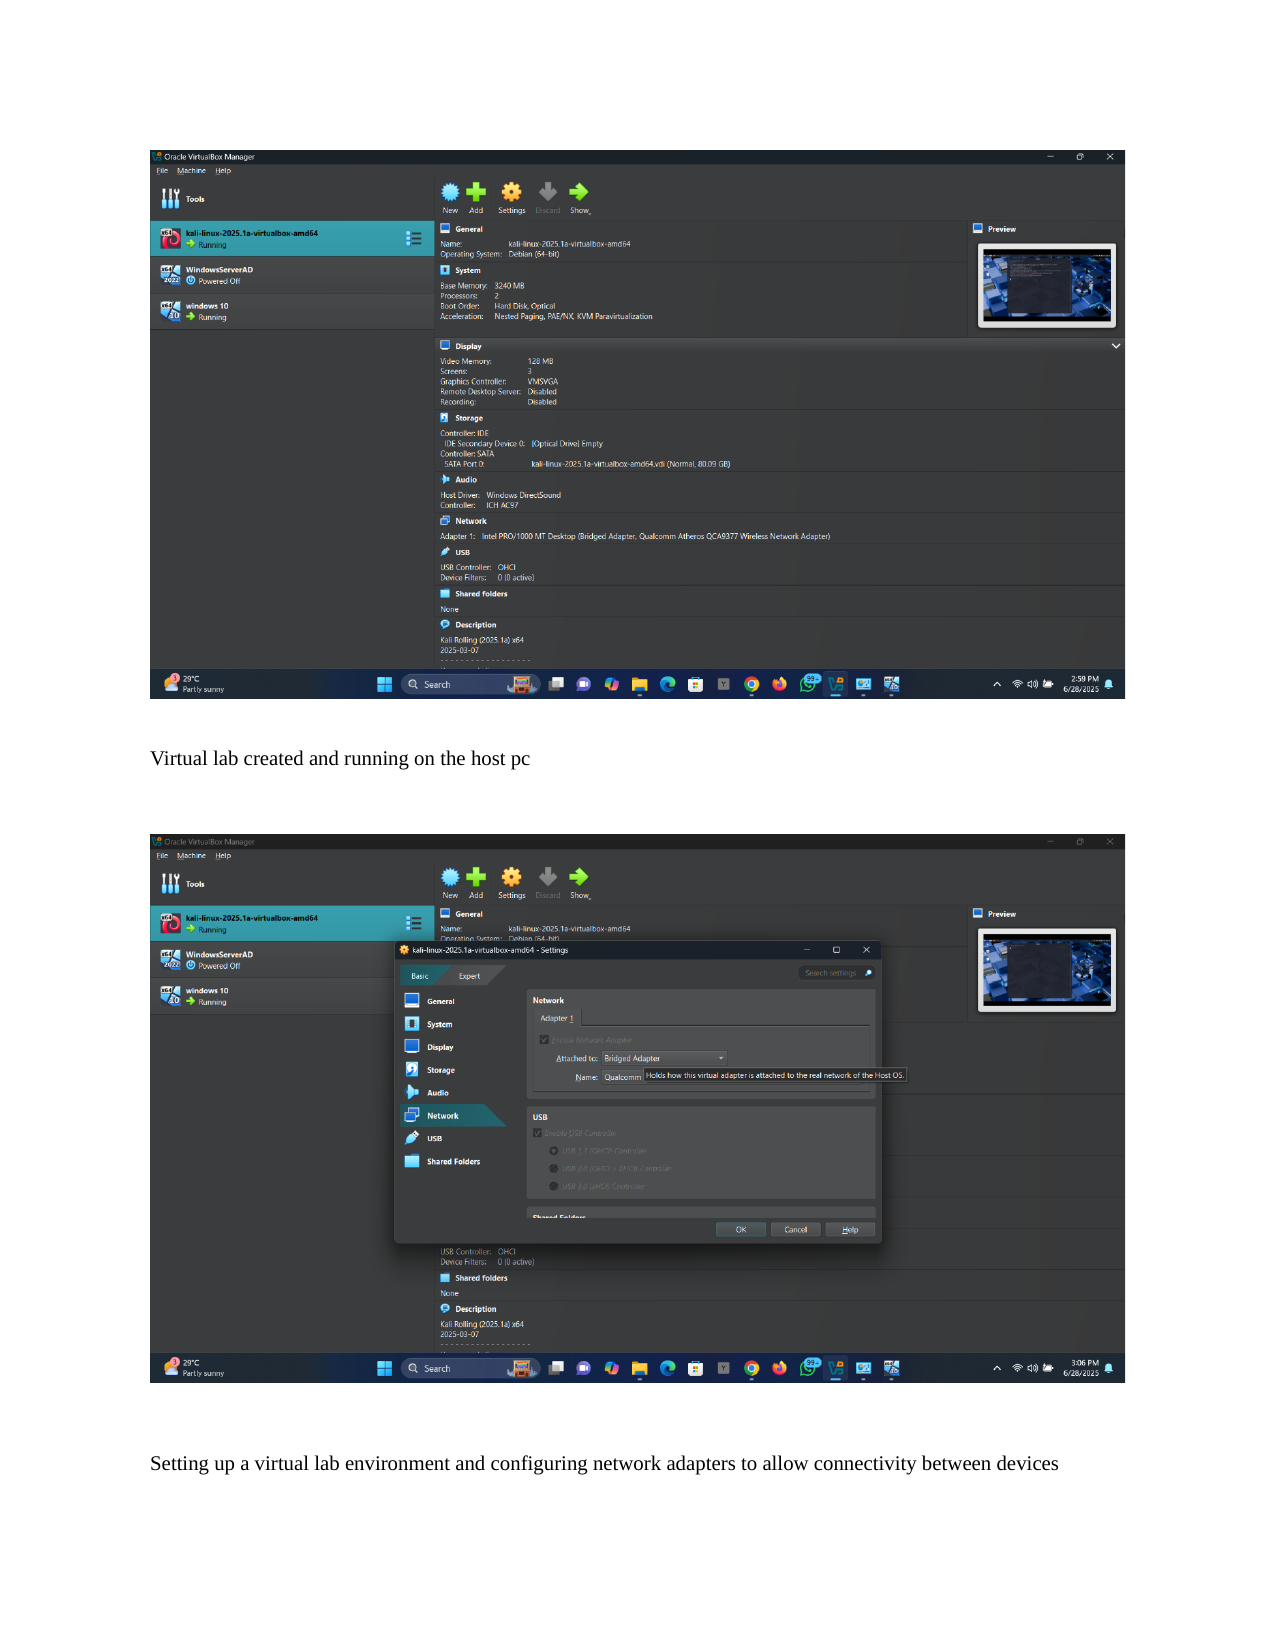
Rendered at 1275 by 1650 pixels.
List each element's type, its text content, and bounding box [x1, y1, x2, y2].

text Virtual lab created and running on the host pc [150, 746, 1125, 770]
picture [150, 834, 1125, 1383]
picture [150, 150, 1125, 699]
text Setting up a virtual lab environment and configuring network adapters to allow connectivity between devices [150, 1451, 1125, 1475]
